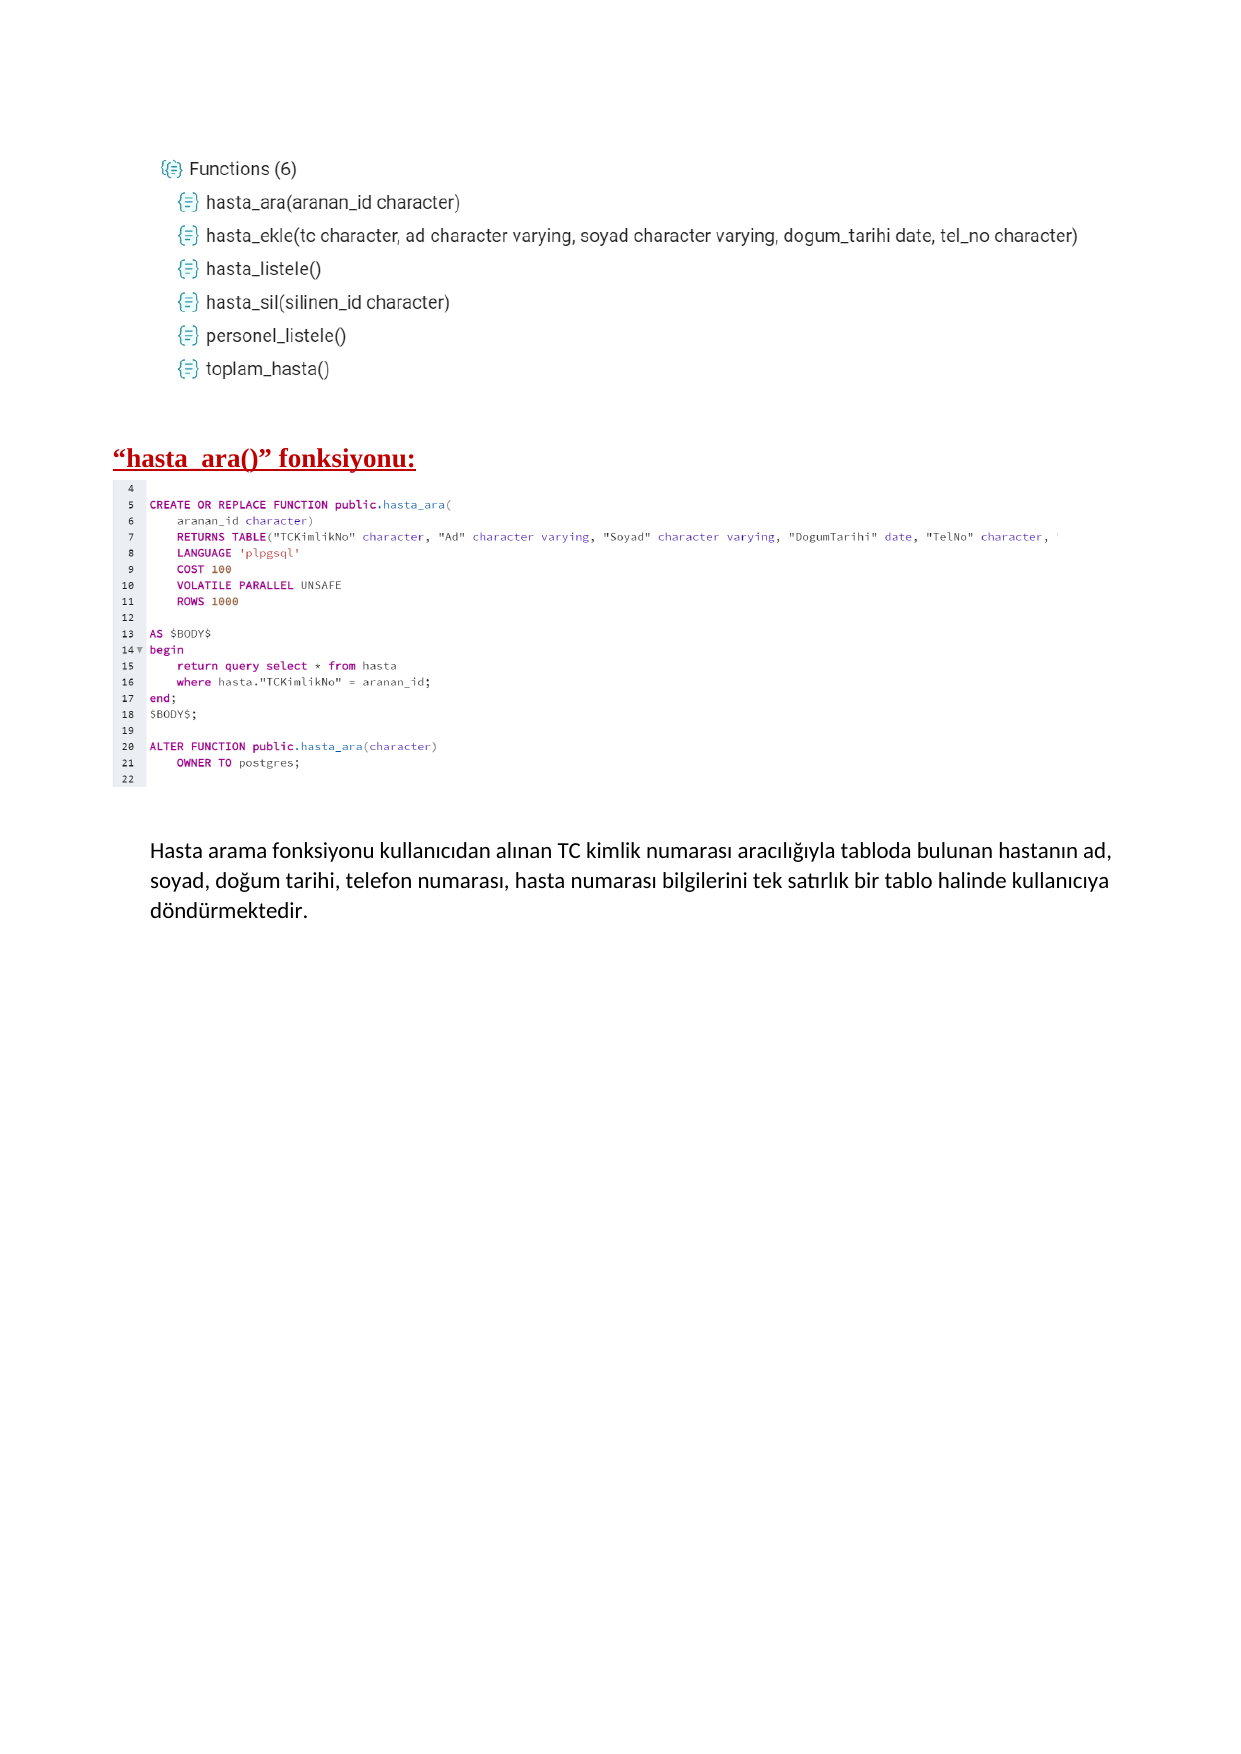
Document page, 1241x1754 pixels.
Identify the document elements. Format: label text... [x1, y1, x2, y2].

picture [150, 150, 1096, 386]
picture [112, 480, 1058, 787]
text Hasta arama fonksiyonu kullanıcıdan alınan TC kimlik numarası aracılığıyla tabloda bulunan hastanın ad, soyad, doğum tarihi, telefon numarası, hasta numarası bilgilerini tek satırlık bir tablo halinde kullanıcıya döndürmektedir. [150, 836, 1128, 924]
text “hasta_ara()” fonksiyonu: [112, 442, 1128, 473]
